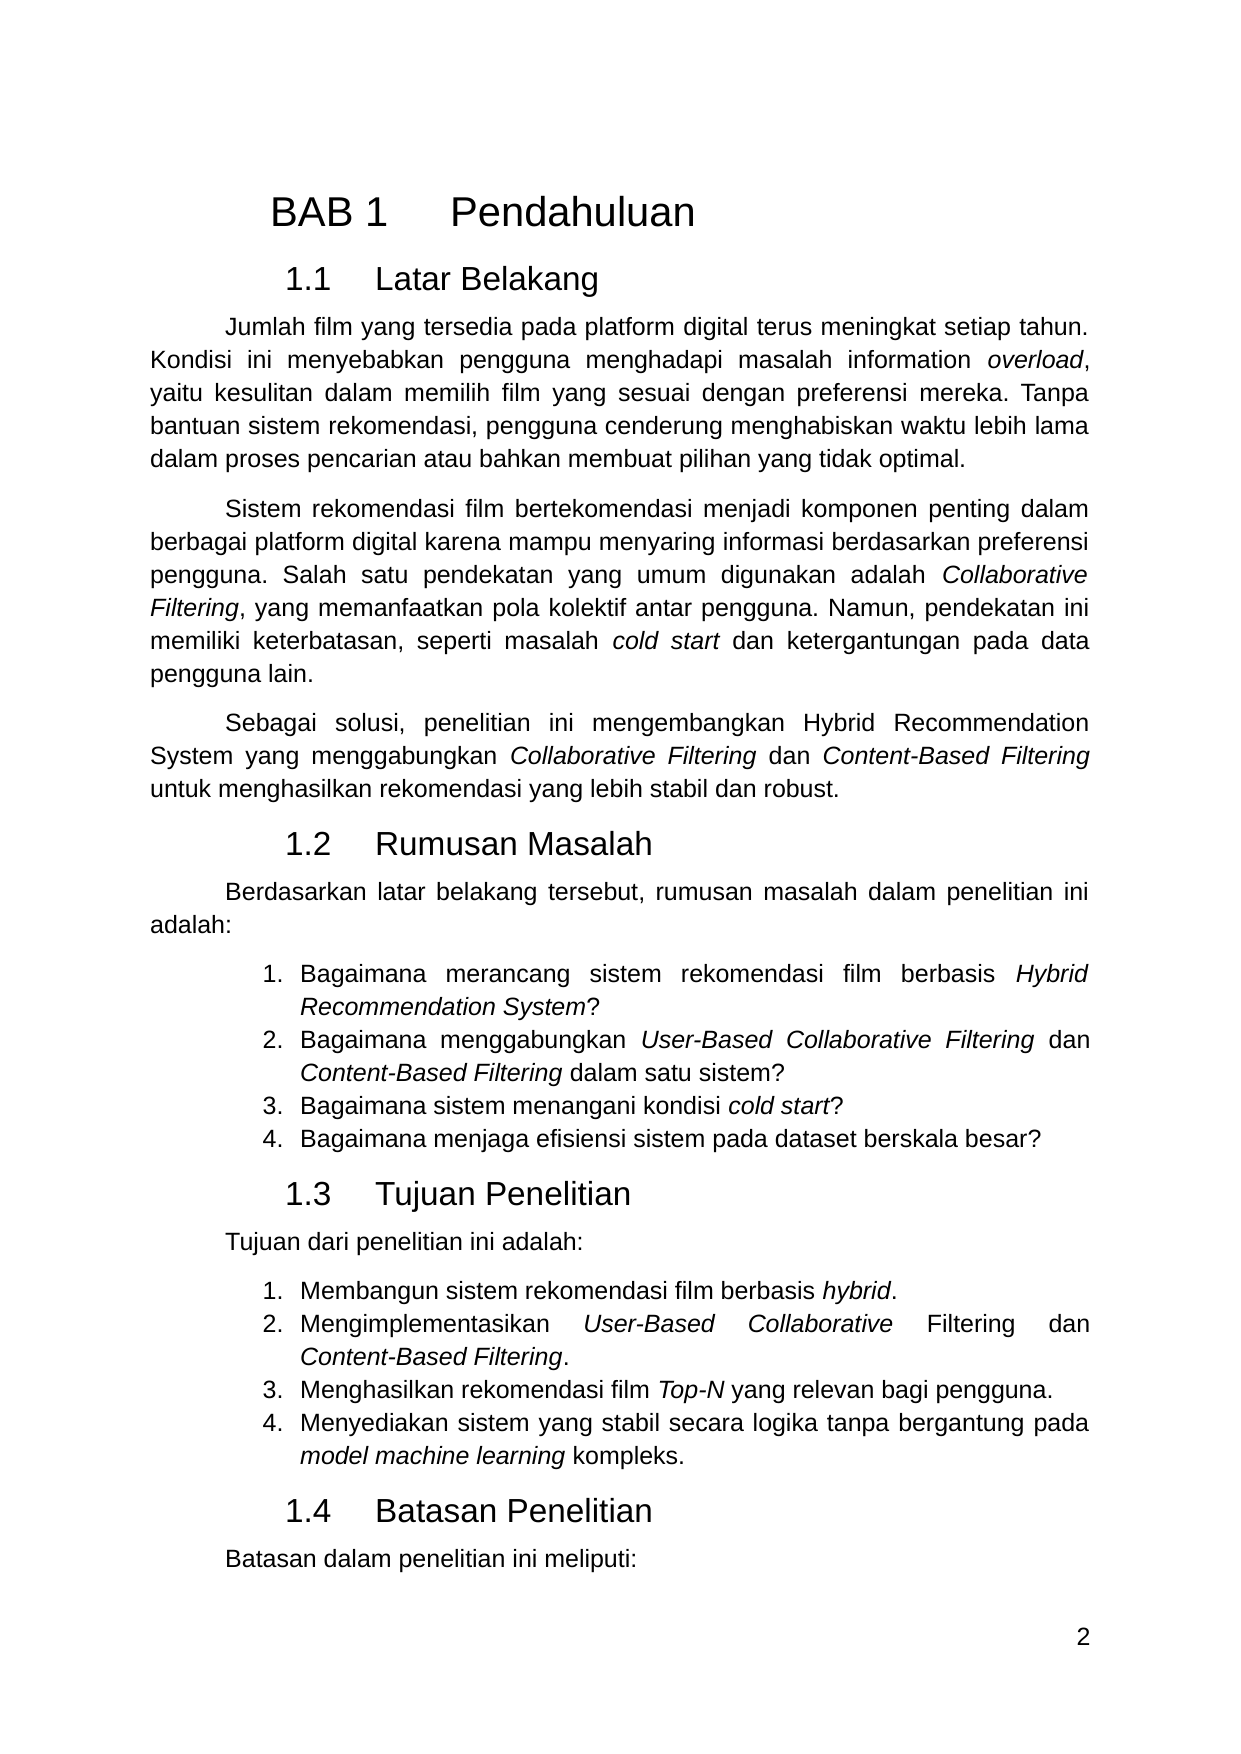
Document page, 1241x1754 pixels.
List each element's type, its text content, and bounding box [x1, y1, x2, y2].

text Jumlah film yang tersedia pada platform digital terus meningkat setiap tahun. Kondisi ini menyebabkan pengguna menghadapi masalah information overload, yaitu kesulitan dalam memilih film yang sesuai dengan preferensi mereka. Tanpa bantuan sistem rekomendasi, pengguna cenderung menghabiskan waktu lebih lama dalam proses pencarian atau bahkan membuat pilihan yang tidak optimal. [150, 312, 1090, 473]
list Membangun sistem rekomendasi film berbasis hybrid. [262, 1276, 1090, 1305]
text Berdasarkan latar belakang tersebut, rumusan masalah dalam penelitian ini adalah: [150, 877, 1090, 938]
text Sebagai solusi, penelitian ini mengembangkan Hybrid Recommendation System yang menggabungkan Collaborative Filtering dan Content-Based Filtering untuk menghasilkan rekomendasi yang lebih stabil dan robust. [150, 708, 1090, 803]
list Bagaimana merancang sistem rekomendasi film berbasis Hybrid Recommendation System? [262, 959, 1090, 1021]
text Sistem rekomendasi film bertekomendasi menjadi komponen penting dalam berbagai platform digital karena mampu menyaring informasi berdasarkan preferensi pengguna. Salah satu pendekatan yang umum digunakan adalah Collaborative Filtering, yang memanfaatkan pola kolektif antar pengguna. Namun, pendekatan ini memiliki keterbatasan, seperti masalah cold start dan ketergantungan pada data pengguna lain. [150, 493, 1090, 687]
list Bagaimana menjaga efisiensi sistem pada dataset berskala besar? [262, 1124, 1090, 1153]
list Mengimplementasikan User-Based Collaborative Filtering dan Content-Based Filtering. [262, 1309, 1090, 1371]
subtitle Tujuan Penelitian [210, 1174, 1090, 1212]
list Menyediakan sistem yang stabil secara logika tanpa bergantung pada model machine learning kompleks. [262, 1408, 1090, 1470]
list Bagaimana sistem menangani kondisi cold start? [262, 1091, 1090, 1120]
text Tujuan dari penelitian ini adalah: [150, 1227, 1090, 1255]
subtitle Pendahuluan [195, 187, 1090, 235]
subtitle Latar Belakang [210, 259, 1090, 298]
list Bagaimana menggabungkan User-Based Collaborative Filtering dan Content-Based Filtering dalam satu sistem? [262, 1025, 1090, 1087]
subtitle Rumusan Masalah [210, 824, 1090, 862]
text Batasan dalam penelitian ini meliputi: [150, 1543, 1090, 1572]
subtitle Batasan Penelitian [210, 1491, 1090, 1529]
list Menghasilkan rekomendasi film Top-N yang relevan bagi pengguna. [262, 1375, 1090, 1404]
